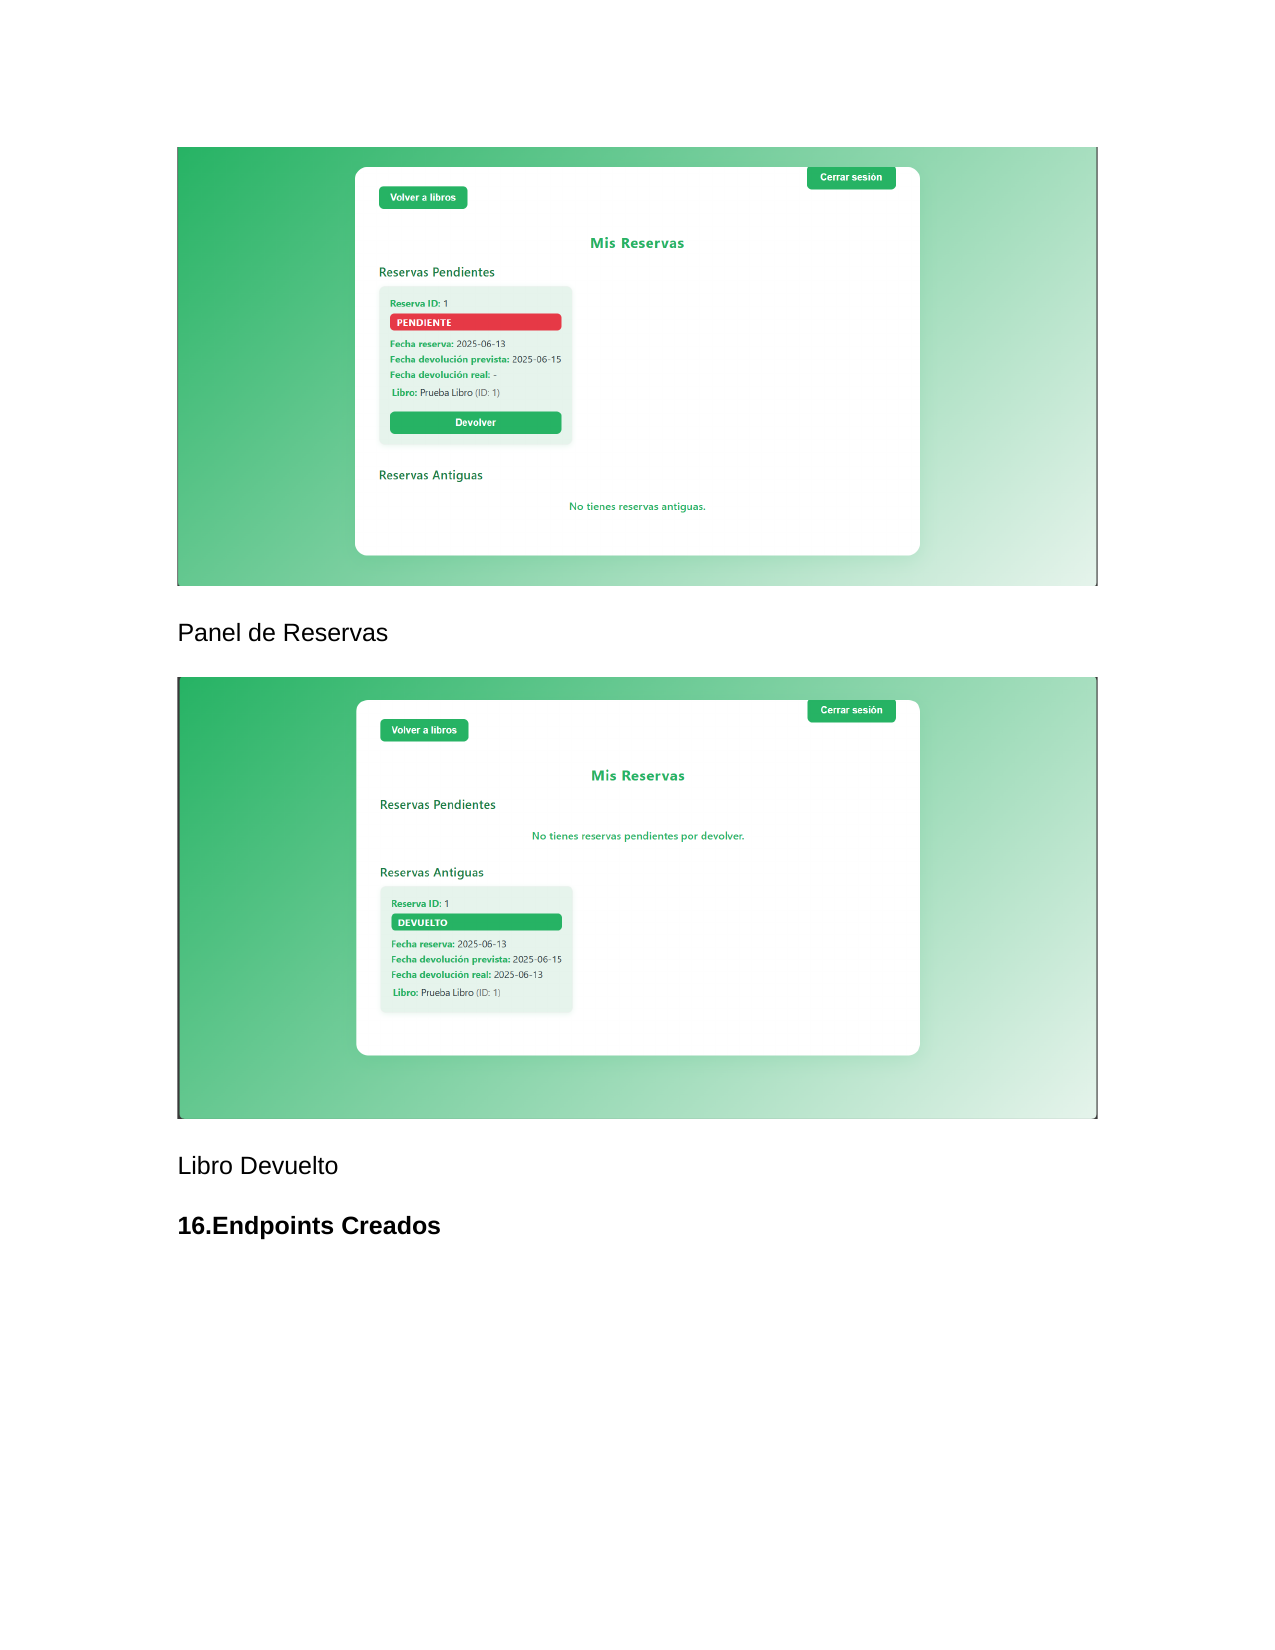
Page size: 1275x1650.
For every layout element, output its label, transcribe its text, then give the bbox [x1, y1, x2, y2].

text Libro Devuelto [177, 1151, 1098, 1180]
text 16.Endpoints Creados [177, 1211, 1098, 1240]
picture [177, 147, 1098, 586]
picture [177, 677, 1098, 1119]
text Panel de Reservas [177, 618, 1098, 646]
